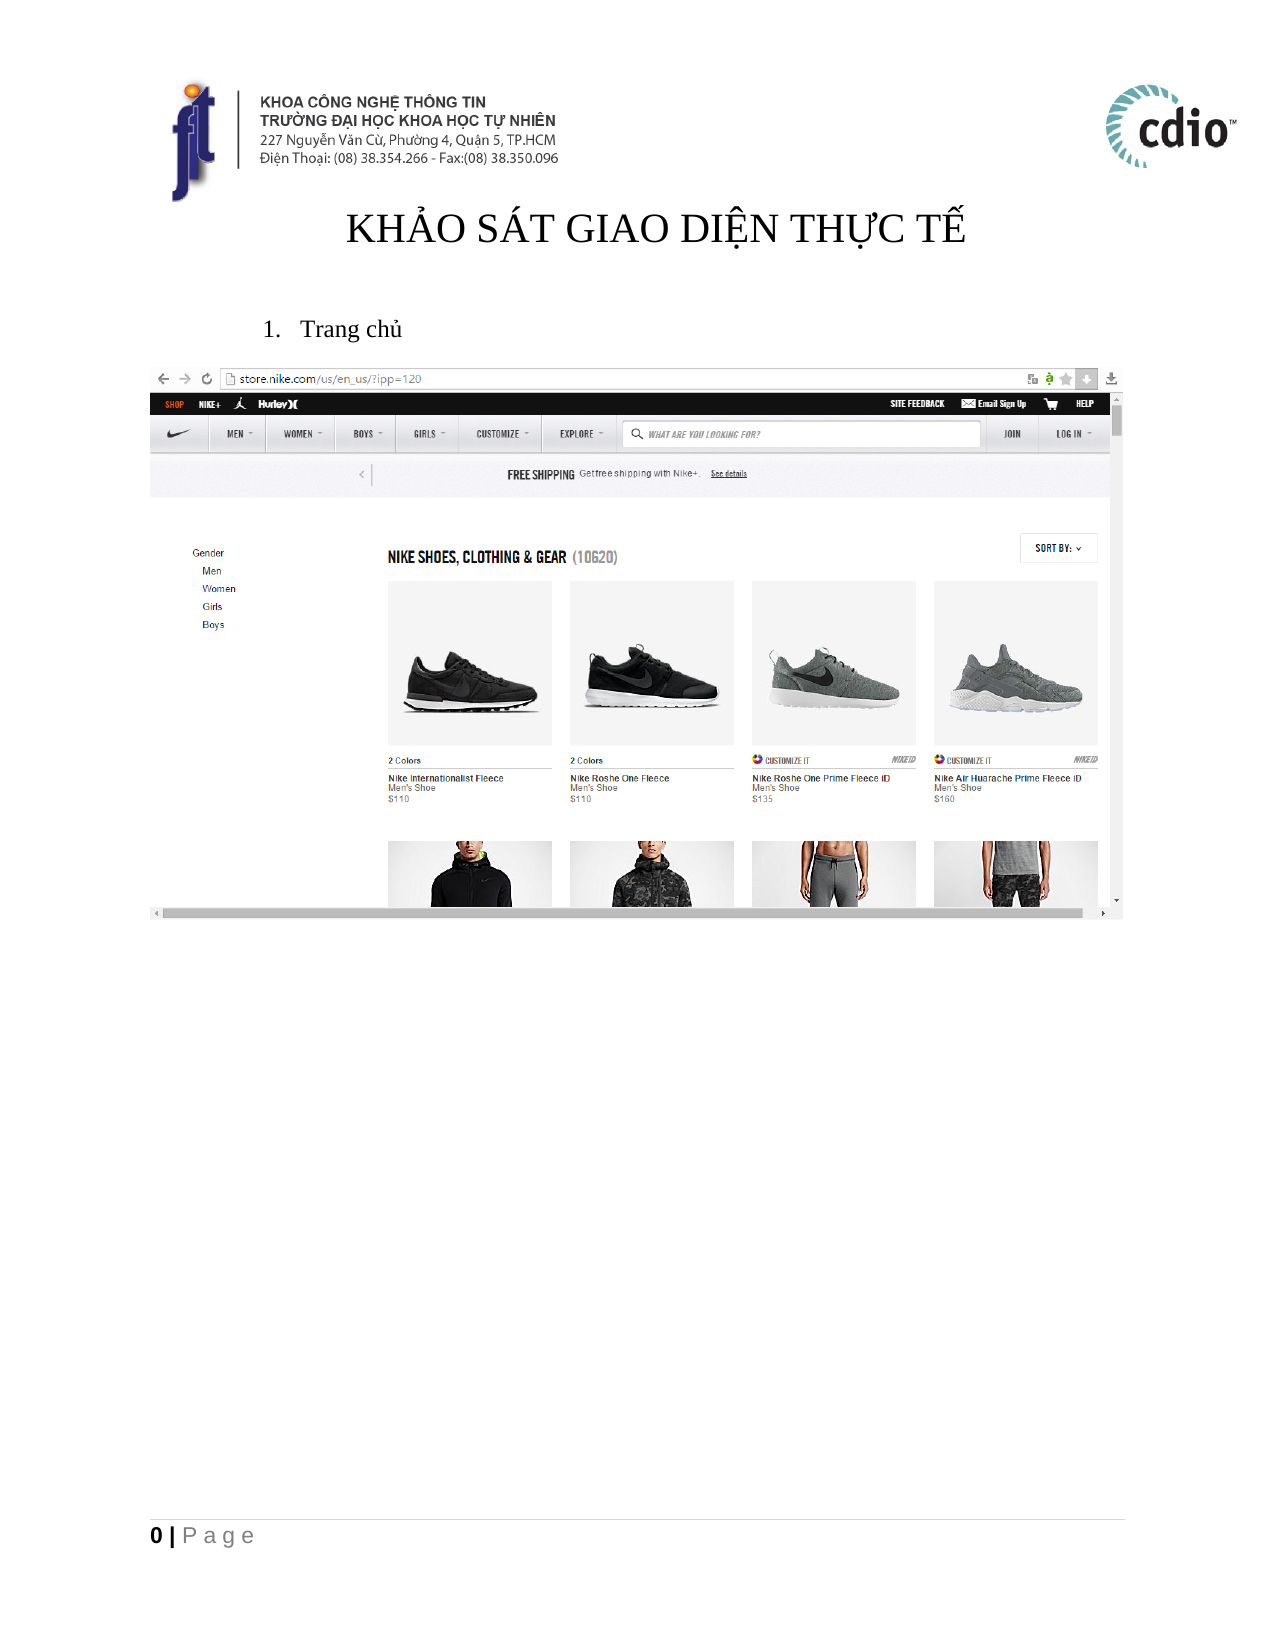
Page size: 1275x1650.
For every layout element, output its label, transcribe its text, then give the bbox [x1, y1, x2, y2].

list Trang chủ [262, 314, 1125, 343]
list KHẢO SÁT GIAO DIỆN THỰC TẾ [187, 204, 1125, 252]
picture [150, 367, 1124, 920]
picture [150, 75, 1248, 224]
